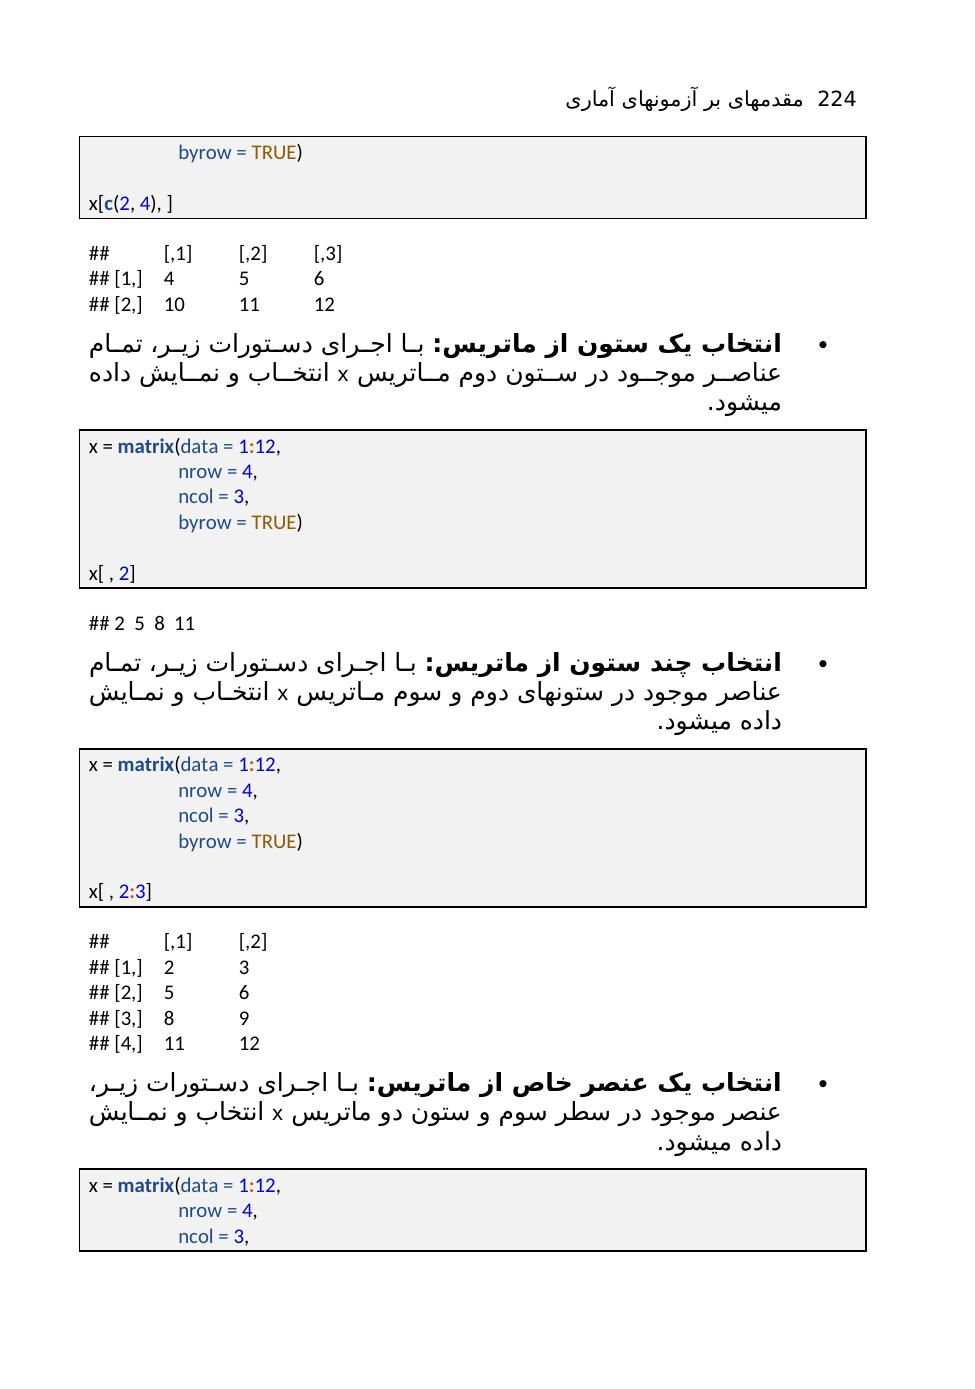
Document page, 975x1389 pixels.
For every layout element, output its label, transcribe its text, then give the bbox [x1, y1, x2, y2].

text x = matrix(data = 1:12, nrow = 4, ncol = 3, byrow = TRUE) x[ , 2] [80, 431, 865, 587]
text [80, 1170, 865, 1250]
text x = matrix(data = 1:12, nrow = 4, ncol = 3, byrow = TRUE) x[ , 2:3] [80, 750, 865, 906]
text ## [,1] [,2] [,3] ## [1,] 4 5 6 ## [2,] 10 11 12 [89, 240, 857, 316]
list انتخاب یک ستون از ماتریس: با اجرای دستورات زیر، تمام عناصر موجود در ستون دوم ماتریس x انتخاب و نمایش داده می‏شود. [89, 329, 819, 417]
text ## 2 5 8 11 [89, 610, 857, 635]
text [80, 137, 865, 218]
list انتخاب چند ستون از ماتریس: با اجرای دستورات زیر، تمام عناصر موجود در ستون‏های دوم و سوم ماتریس x انتخاب و نمایش داده می‏شود. [89, 648, 819, 735]
list انتخاب یک عنصر خاص از ماتریس: با اجرای دستورات زیر، عنصر موجود در سطر سوم و ستون دو ماتریس x انتخاب و نمایش داده می‏شود. [89, 1068, 819, 1156]
text ## [,1] [,2] ## [1,] 2 3 ## [2,] 5 6 ## [3,] 8 9 ## [4,] 11 12 [89, 928, 857, 1056]
